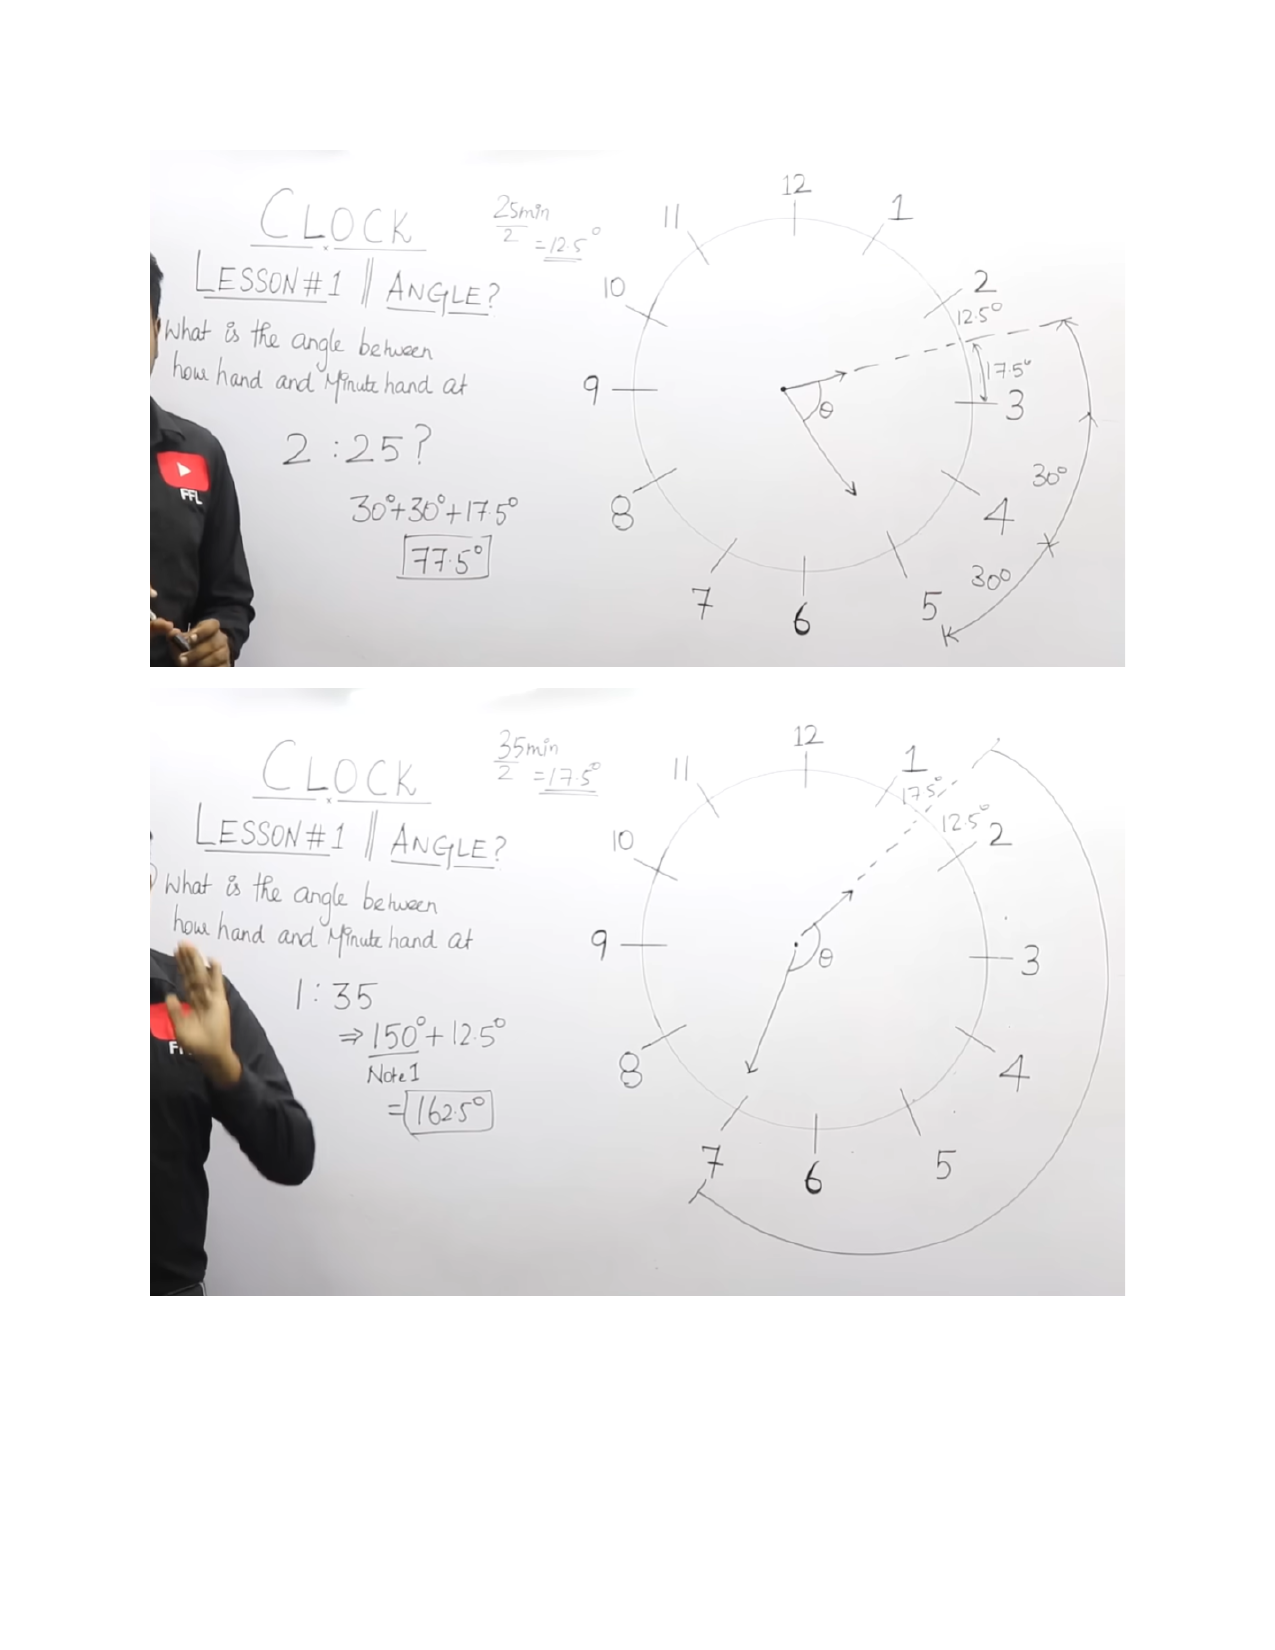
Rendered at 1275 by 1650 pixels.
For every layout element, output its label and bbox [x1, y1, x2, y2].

picture [150, 688, 1125, 1296]
picture [150, 150, 1125, 667]
